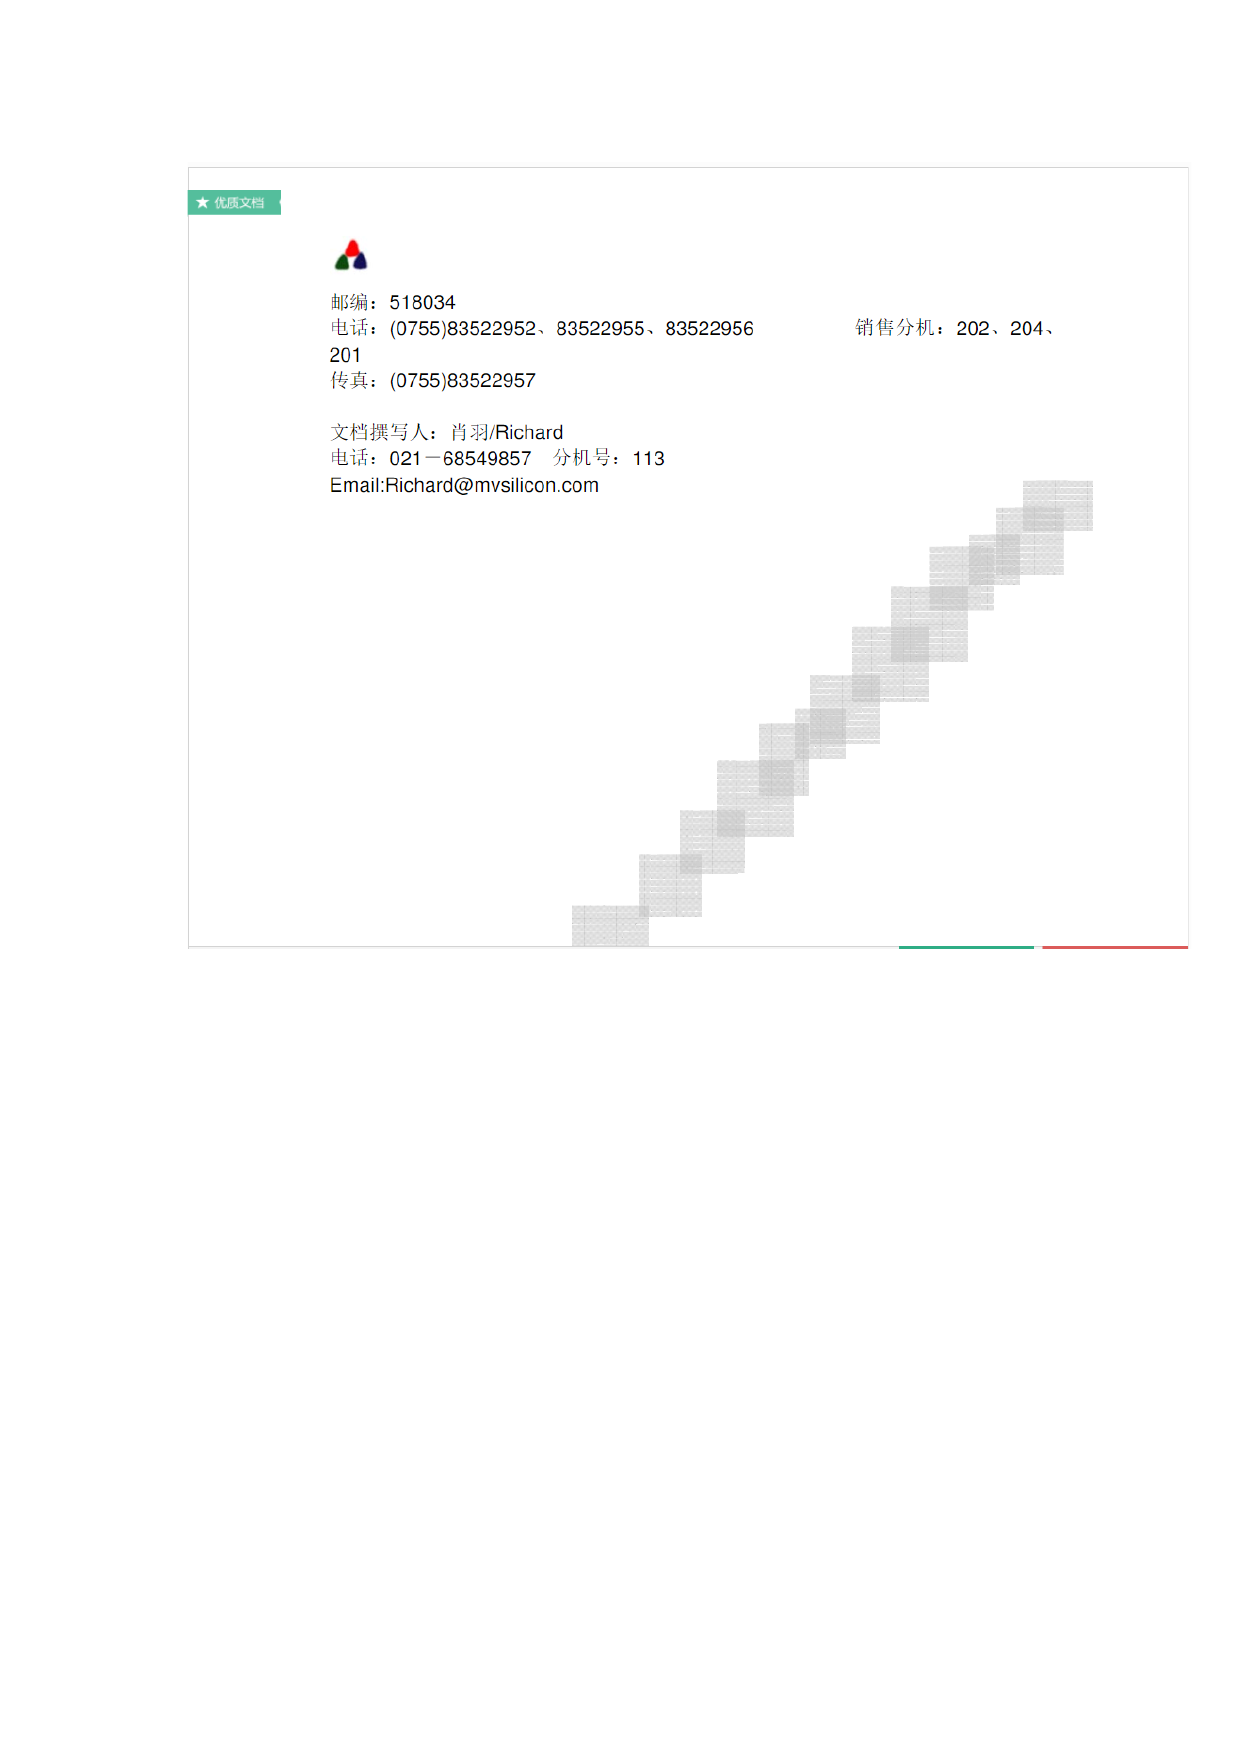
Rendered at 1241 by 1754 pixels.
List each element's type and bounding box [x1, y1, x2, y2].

picture [187, 162, 1192, 949]
